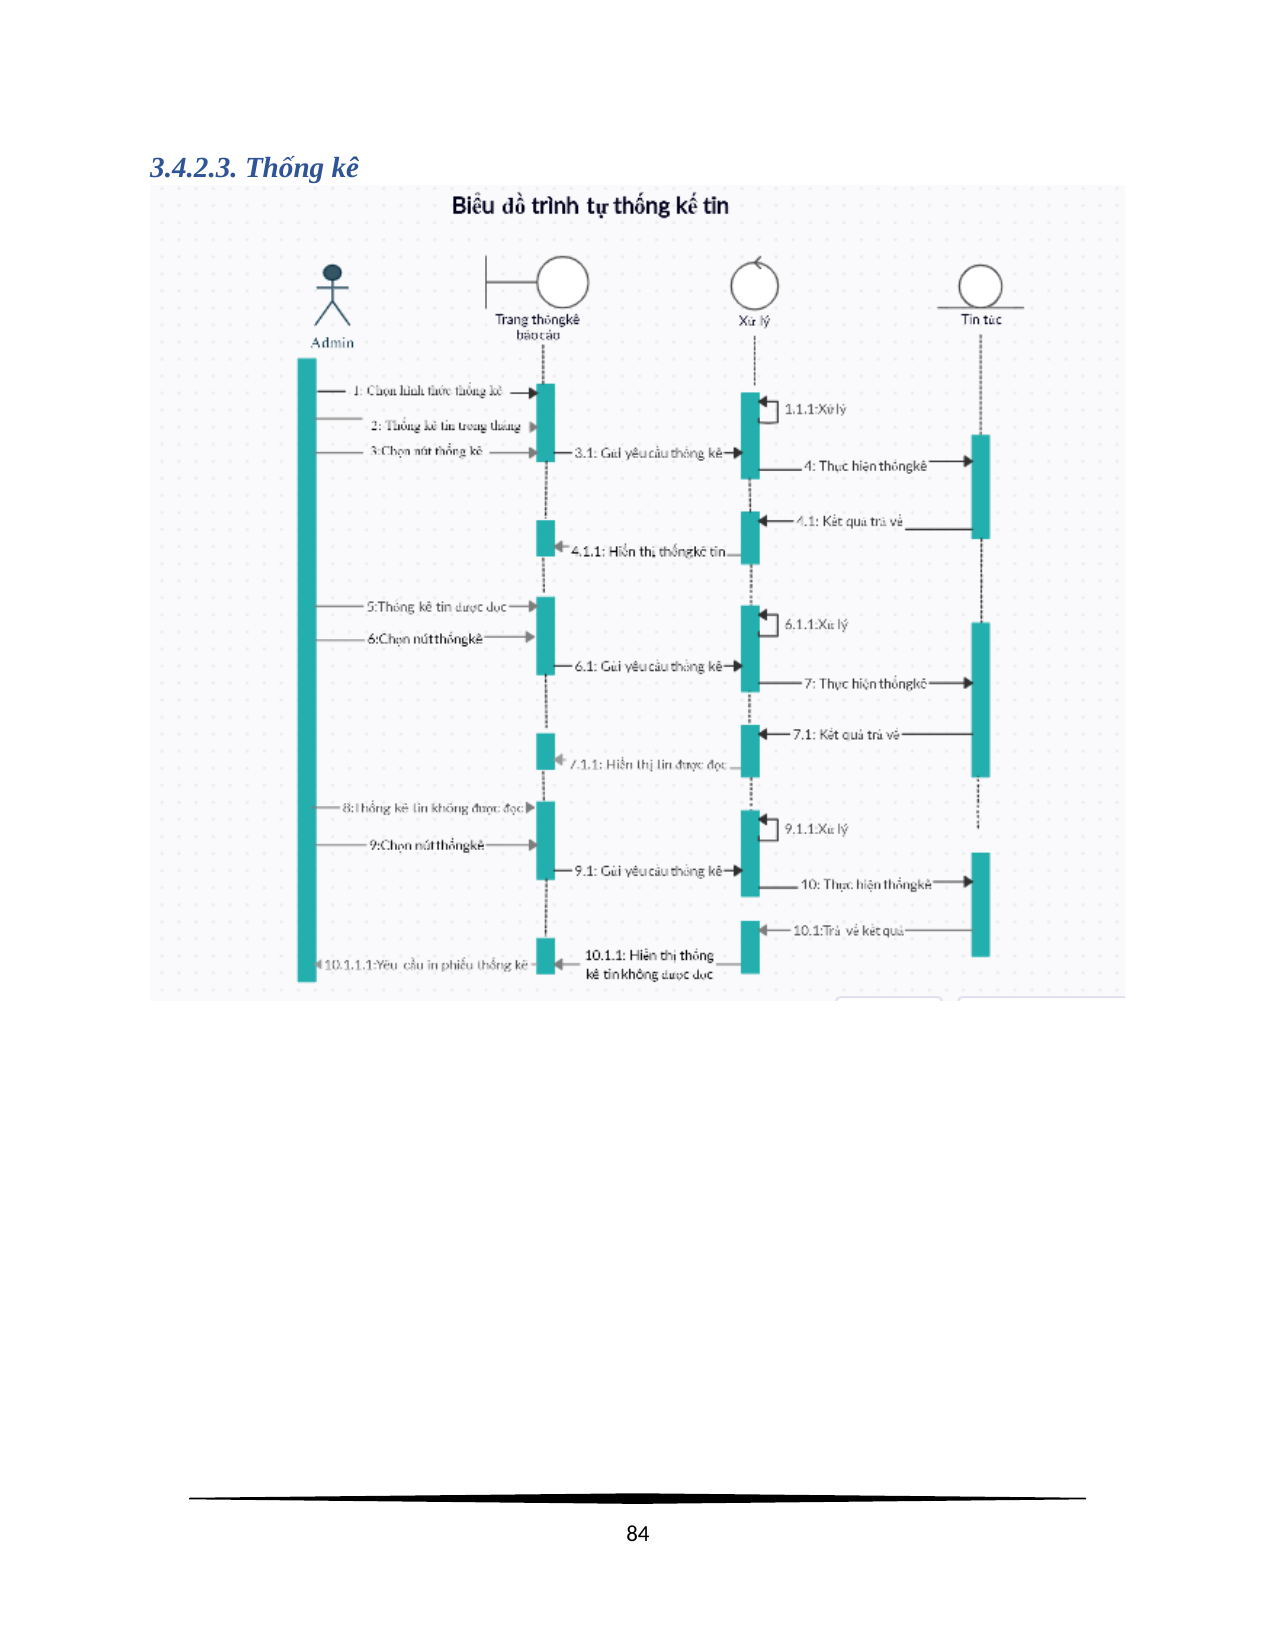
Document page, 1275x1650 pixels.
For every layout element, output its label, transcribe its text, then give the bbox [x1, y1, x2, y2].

picture [150, 185, 1125, 1001]
subtitle 3.4.2.3. Thống kê [150, 150, 1125, 183]
